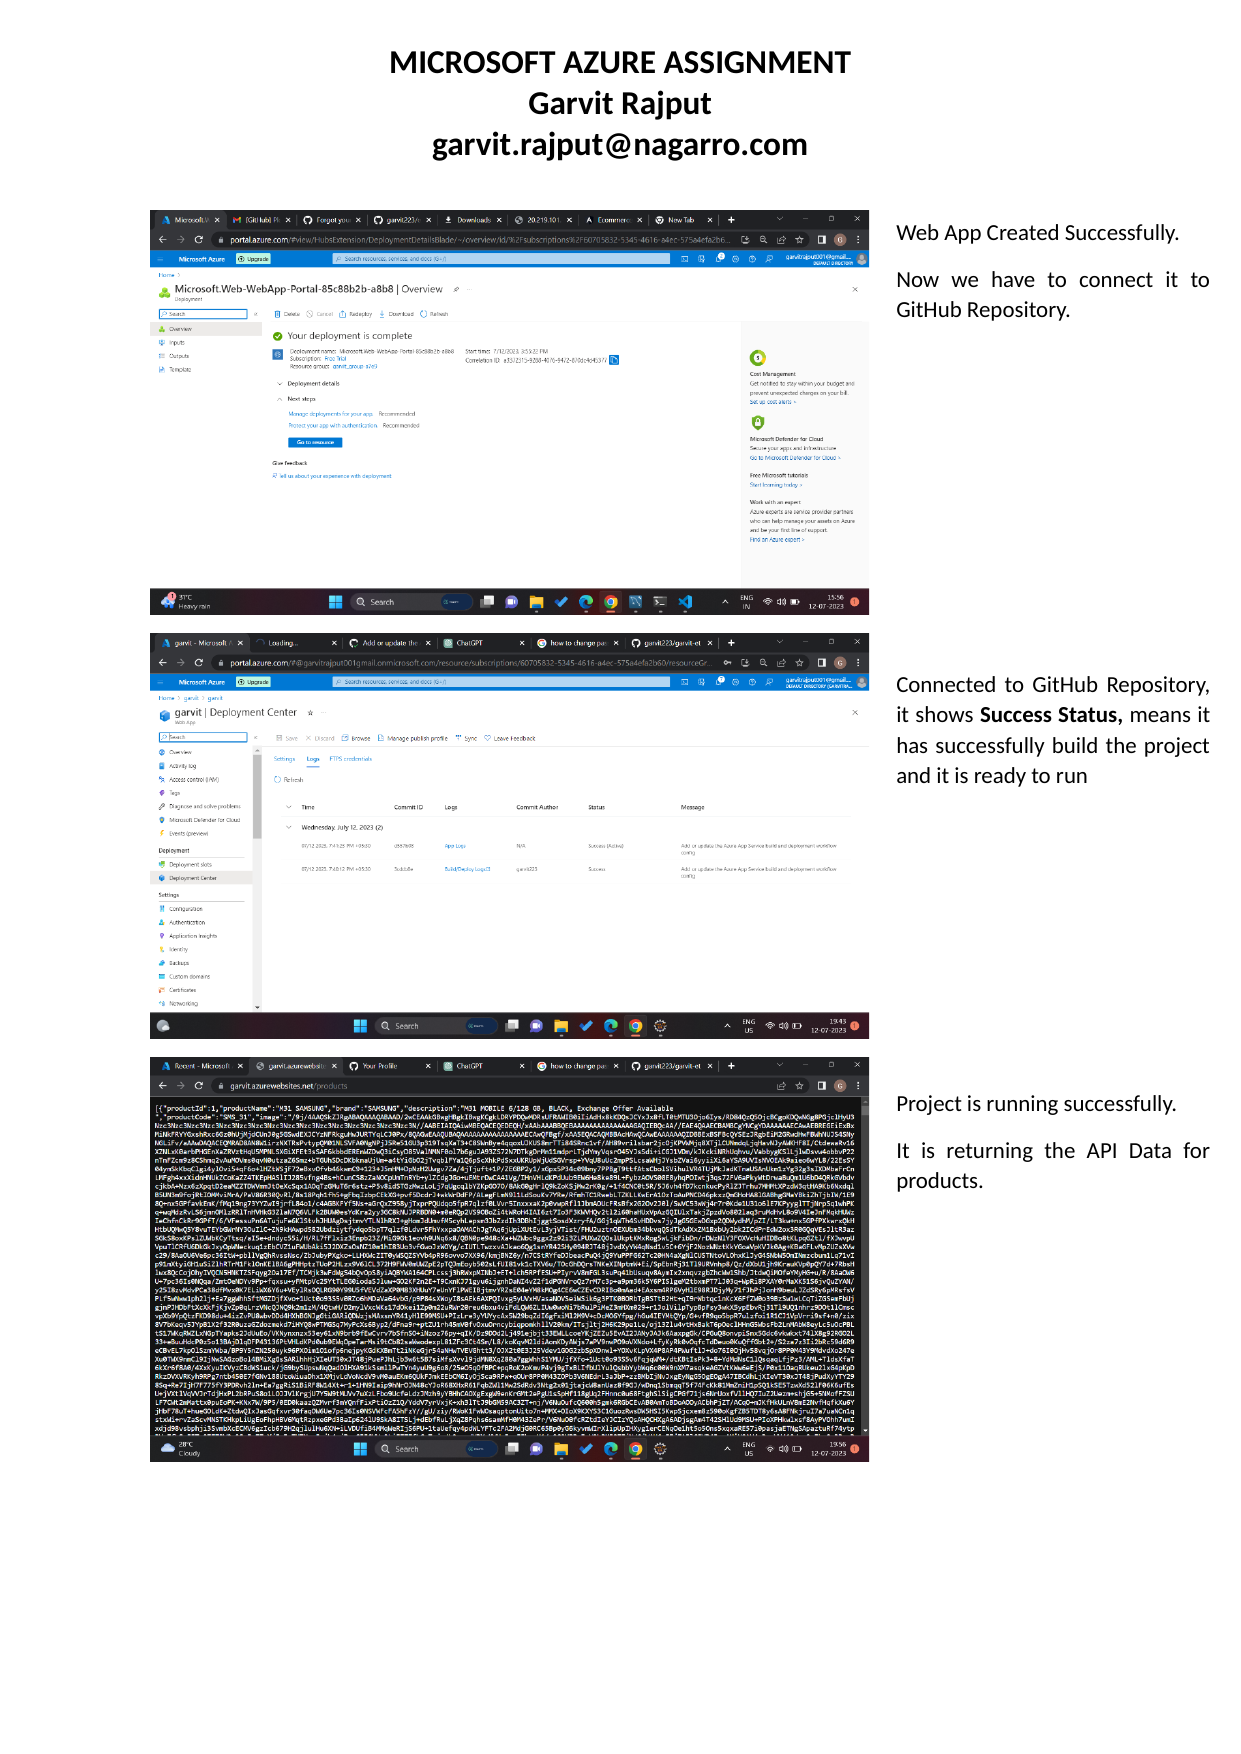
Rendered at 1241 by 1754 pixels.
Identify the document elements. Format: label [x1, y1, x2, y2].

picture [150, 1057, 870, 1462]
picture [150, 633, 870, 1039]
picture [150, 210, 870, 615]
